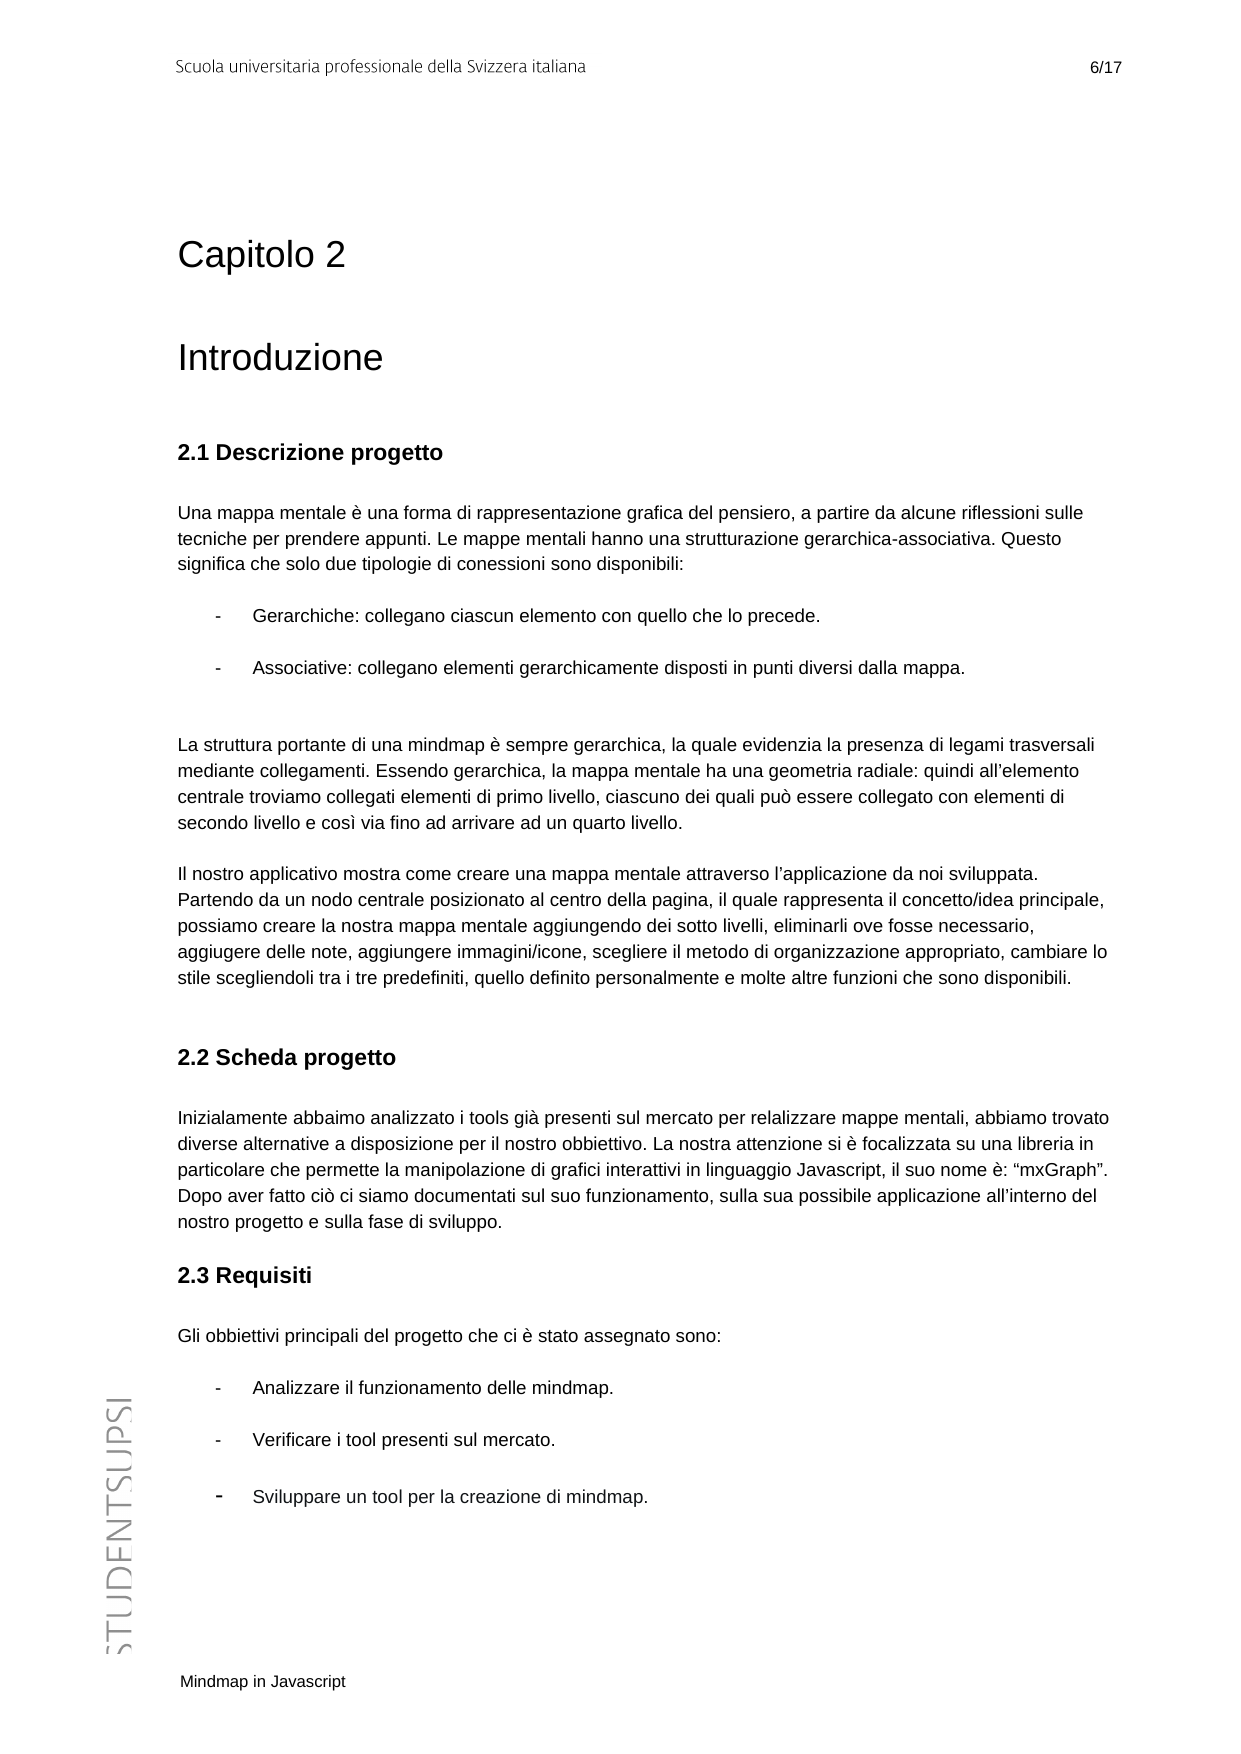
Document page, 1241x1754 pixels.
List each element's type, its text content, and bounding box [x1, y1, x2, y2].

text Una mappa mentale è una forma di rappresentazione grafica del pensiero, a partire da alcune riflessioni sulle tecniche per prendere appunti. Le mappe mentali hanno una strutturazione gerarchica-associativa. Questo significa che solo due tipologie di conessioni sono disponibili: [177, 502, 1122, 575]
text Inizialamente abbaimo analizzato i tools già presenti sul mercato per relalizzare mappe mentali, abbiamo trovato diverse alternative a disposizione per il nostro obbiettivo. La nostra attenzione si è focalizzata su una libreria in particolare che permette la manipolazione di grafici interattivi in linguaggio Javascript, il suo nome è: “mxGraph”. Dopo aver fatto ciò ci siamo documentati sul suo funzionamento, sulla sua possibile applicazione all’interno del nostro progetto e sulla fase di sviluppo. [177, 1107, 1122, 1232]
list Verificare i tool presenti sul mercato. [215, 1429, 1122, 1450]
list Analizzare il funzionamento delle mindmap. [215, 1377, 1122, 1398]
text Introduzione [177, 335, 1122, 378]
text Partendo da un nodo centrale posizionato al centro della pagina, il quale rappresenta il concetto/idea principale, possiamo creare la nostra mappa mentale aggiungendo dei sotto livelli, eliminarli ove fosse necessario, aggiugere delle note, aggiungere immagini/icone, scegliere il metodo di organizzazione appropriato, cambiare lo stile scegliendoli tra i tre predefiniti, quello definito personalmente e molte altre funzioni che sono disponibili. [177, 889, 1122, 988]
picture [106, 1399, 132, 1654]
text La struttura portante di una mindmap è sempre gerarchica, la quale evidenzia la presenza di legami trasversali mediante collegamenti. Essendo gerarchica, la mappa mentale ha una geometria radiale: quindi all’elemento centrale troviamo collegati elementi di primo livello, ciascuno dei quali può essere collegato con elementi di secondo livello e così via fino ad arrivare ad un quarto livello. [177, 734, 1122, 833]
text Gli obbiettivi principali del progetto che ci è stato assegnato sono: [177, 1325, 1122, 1347]
list Sviluppare un tool per la creazione di mindmap. [215, 1480, 1122, 1509]
text Il nostro applicativo mostra come creare una mappa mentale attraverso l’applicazione da noi sviluppata. [177, 863, 1122, 885]
text Capitolo 2 [177, 232, 1122, 275]
list Gerarchiche: collegano ciascun elemento con quello che lo precede. [215, 605, 1122, 626]
text 2.3 Requisiti [177, 1262, 1122, 1288]
list Associative: collegano elementi gerarchicamente disposti in punti diversi dalla mappa. [215, 657, 1122, 678]
text 2.1 Descrizione progetto [177, 438, 1122, 465]
text 2.2 Scheda progetto [177, 1044, 1122, 1070]
picture [168, 53, 602, 80]
